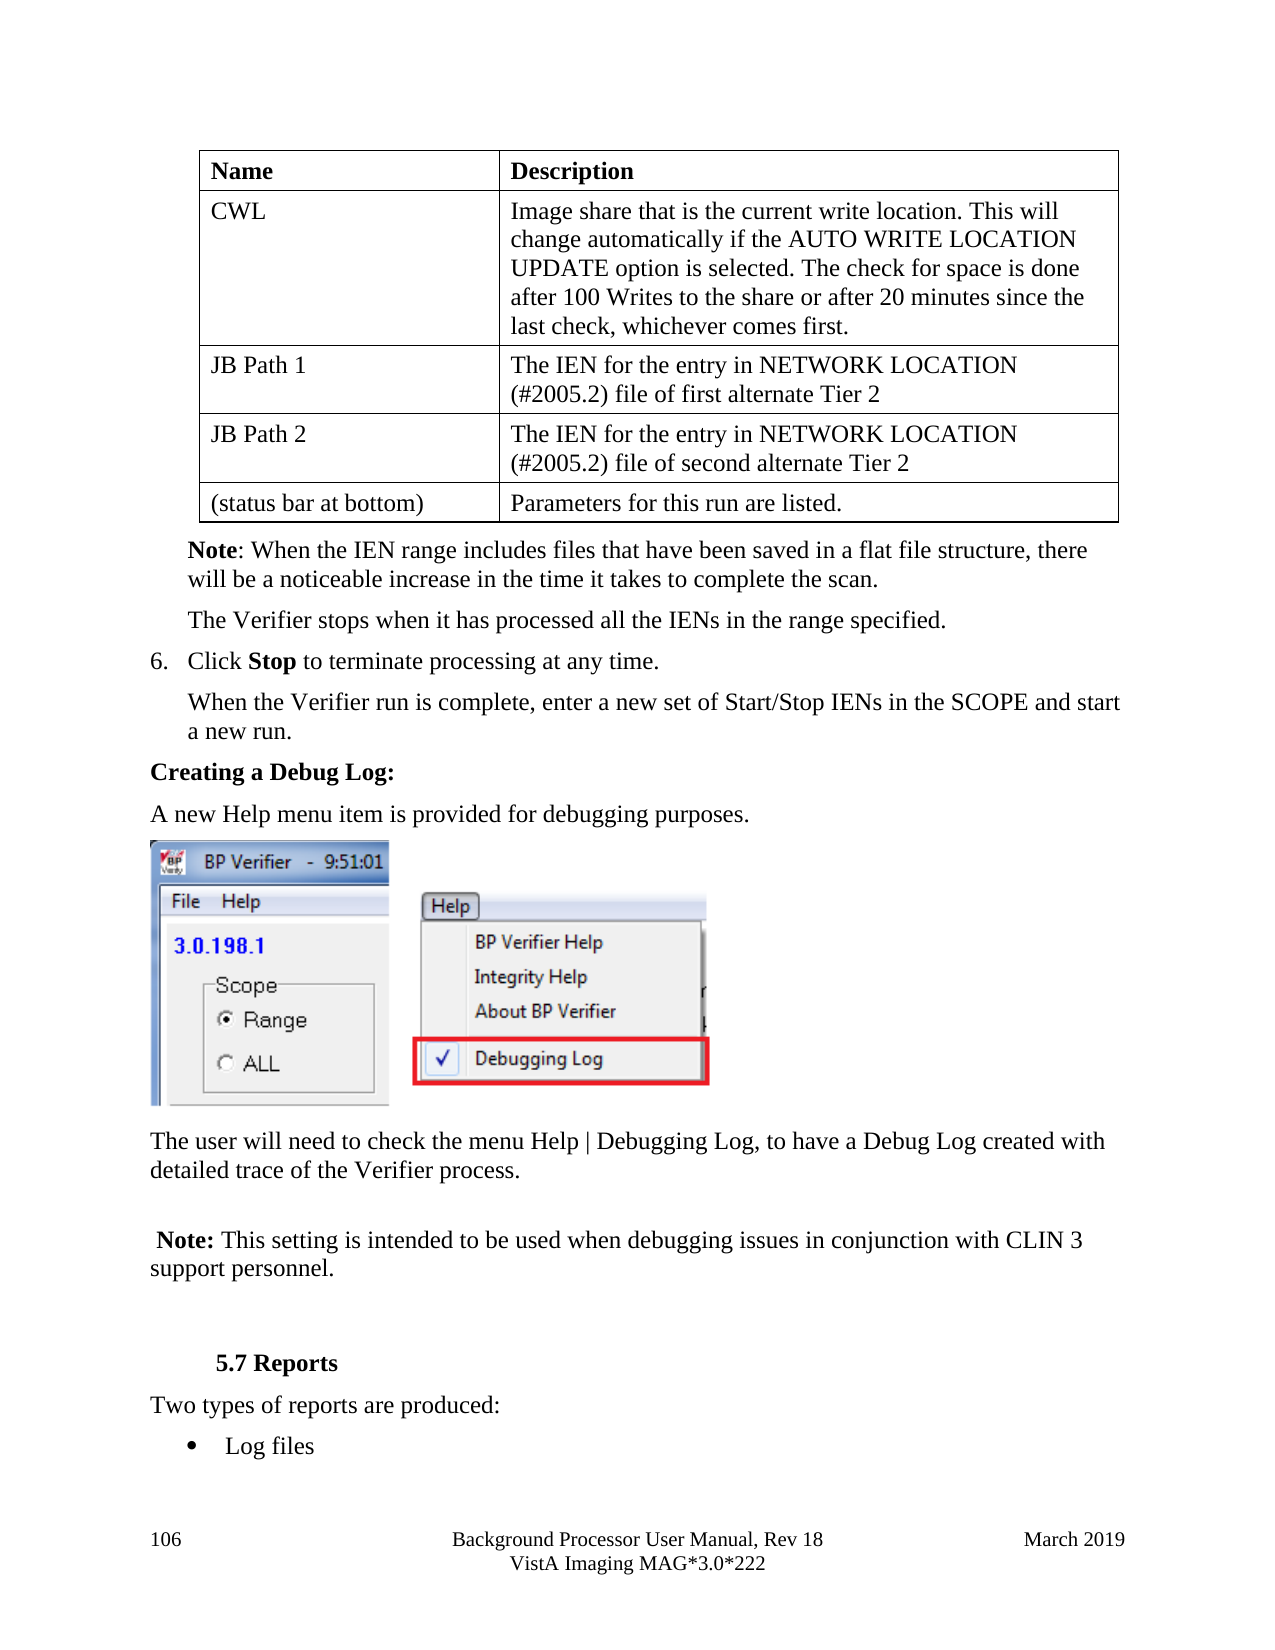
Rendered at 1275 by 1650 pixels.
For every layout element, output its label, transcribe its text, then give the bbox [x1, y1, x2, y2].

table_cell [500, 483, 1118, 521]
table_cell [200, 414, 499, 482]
list Click Stop to terminate processing at any time. [150, 646, 1125, 675]
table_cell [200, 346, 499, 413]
text A new Help menu item is provided for debugging purposes. [150, 799, 1125, 827]
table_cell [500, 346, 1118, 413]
text When the Verifier run is complete, enter a new set of Start/Stop IENs in the SCOPE and start a new run. [187, 687, 1125, 745]
text Two types of reports are produced: [150, 1390, 1125, 1418]
list Log files [187, 1431, 1125, 1460]
text Note: When the IEN range includes files that have been saved in a flat file structure, there will be a noticeable increase in the time it takes to complete the scan. [187, 535, 1125, 592]
text Note: This setting is intended to be used when debugging issues in conjunction with CLIN 3 support personnel. [150, 1225, 1125, 1282]
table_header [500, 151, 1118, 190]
subtitle Reports [216, 1348, 1125, 1377]
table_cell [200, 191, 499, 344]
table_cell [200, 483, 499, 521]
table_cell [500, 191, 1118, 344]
text The Verifier stops when it has processed all the IENs in the range specified. [187, 605, 1125, 634]
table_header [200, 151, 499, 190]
text The user will need to check the menu Help | Debugging Log, to have a Debug Log created with detailed trace of the Verifier process. [150, 1126, 1125, 1212]
text Creating a Debug Log: [150, 757, 1125, 786]
picture [150, 840, 738, 1114]
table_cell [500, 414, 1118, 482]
